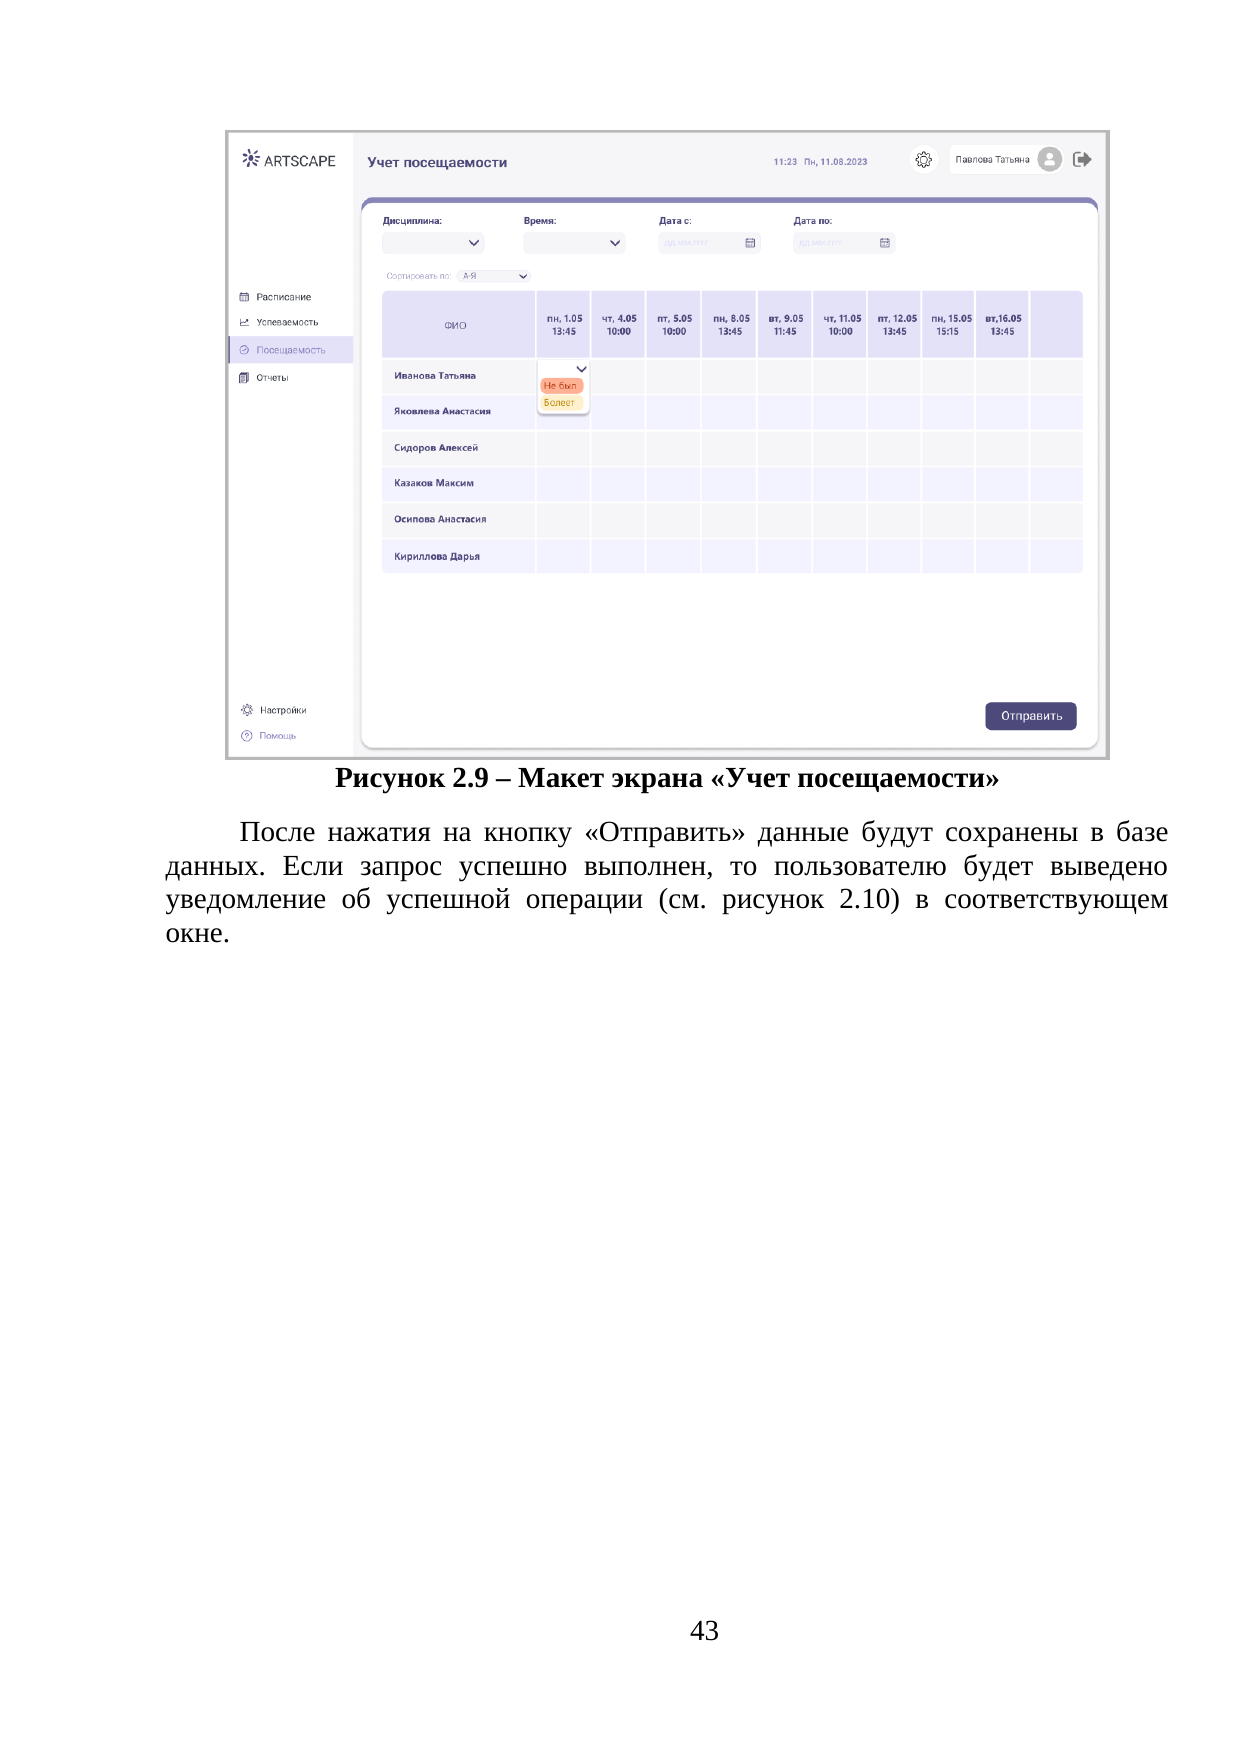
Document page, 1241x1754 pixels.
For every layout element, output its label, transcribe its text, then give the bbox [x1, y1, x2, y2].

text После нажатия на кнопку «Отправить» данные будут сохранены в базе данных. Если запрос успешно выполнен, то пользователю будет выведено уведомление об успешной операции (см. рисунок 2.10) в соответствующем окне. [165, 814, 1169, 948]
picture [225, 130, 1110, 760]
text Рисунок 2.9 – Макет экрана «Учет посещаемости» [165, 760, 1169, 793]
